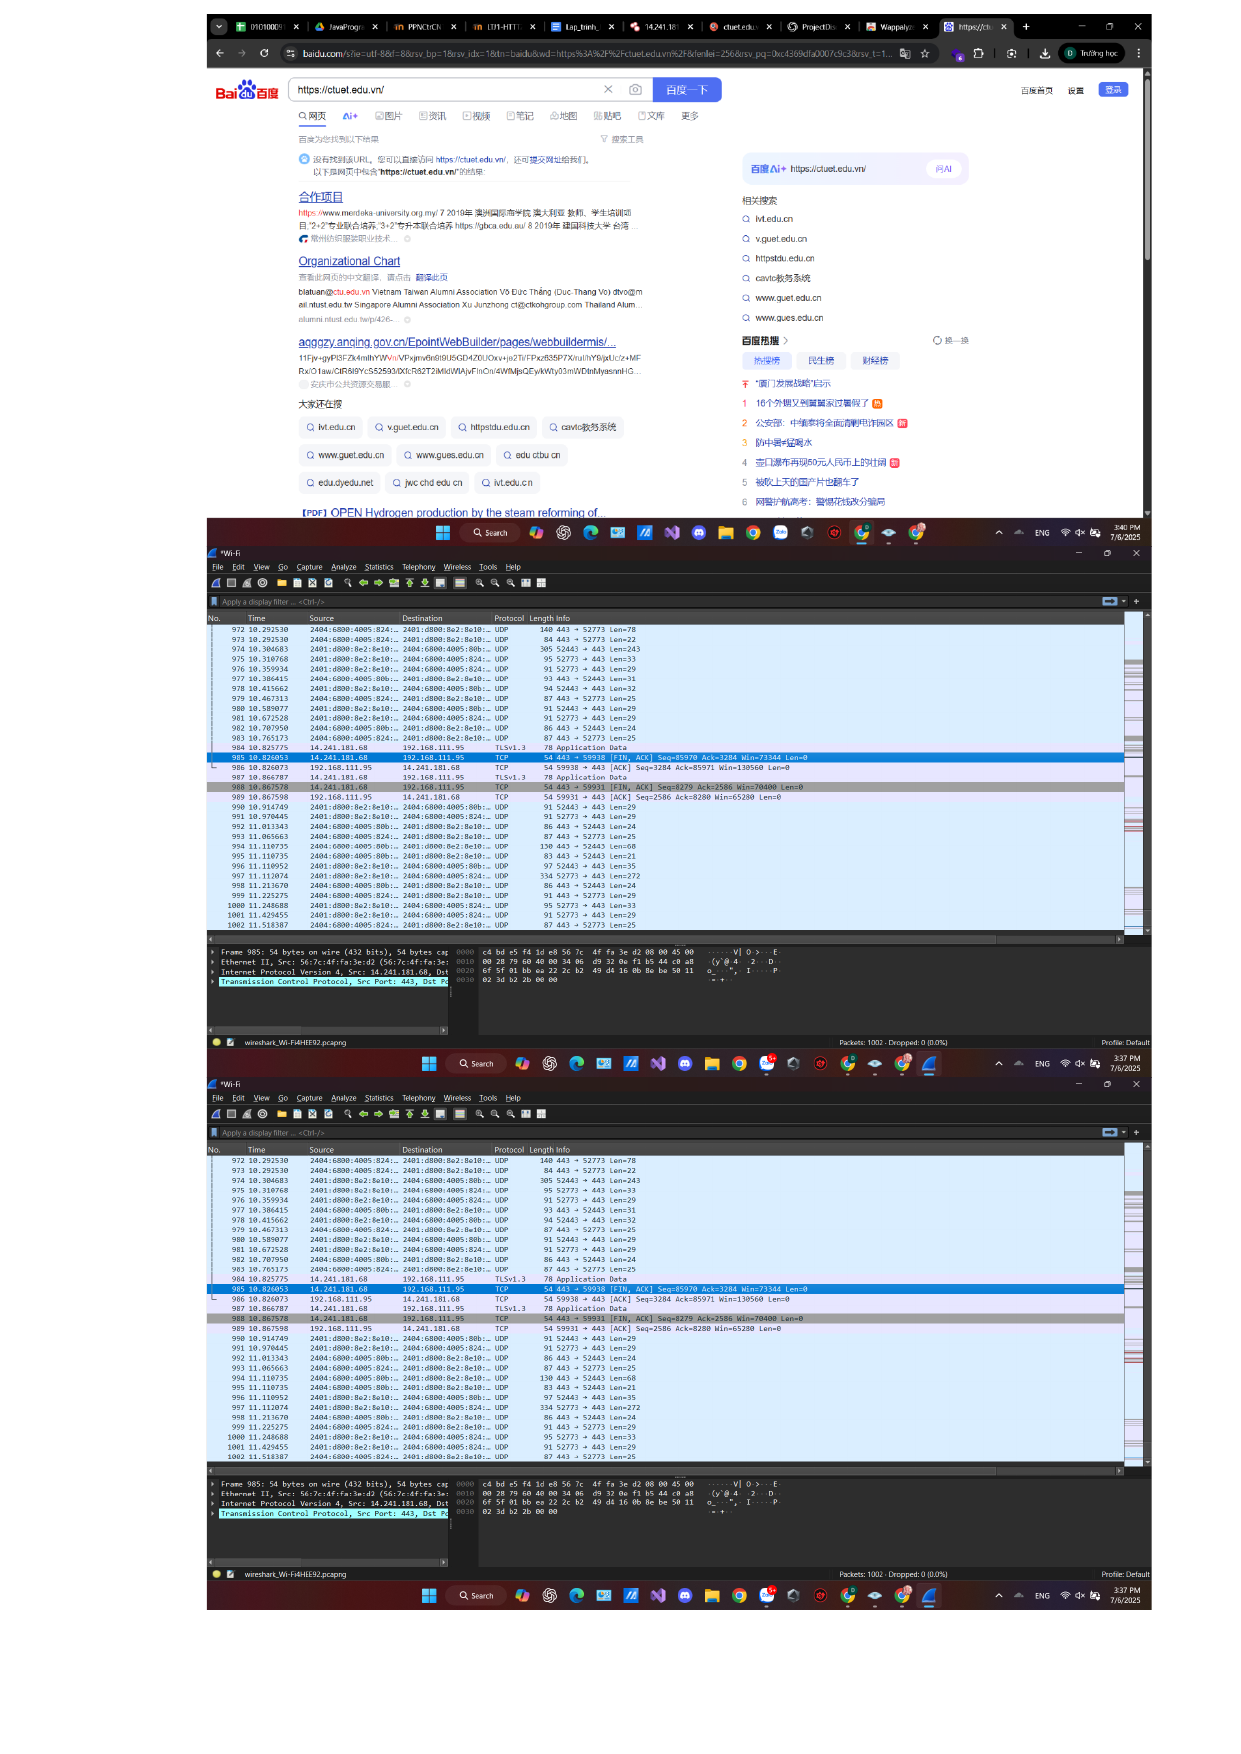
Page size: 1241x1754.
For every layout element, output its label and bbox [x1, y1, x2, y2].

picture [206, 14, 1152, 1610]
